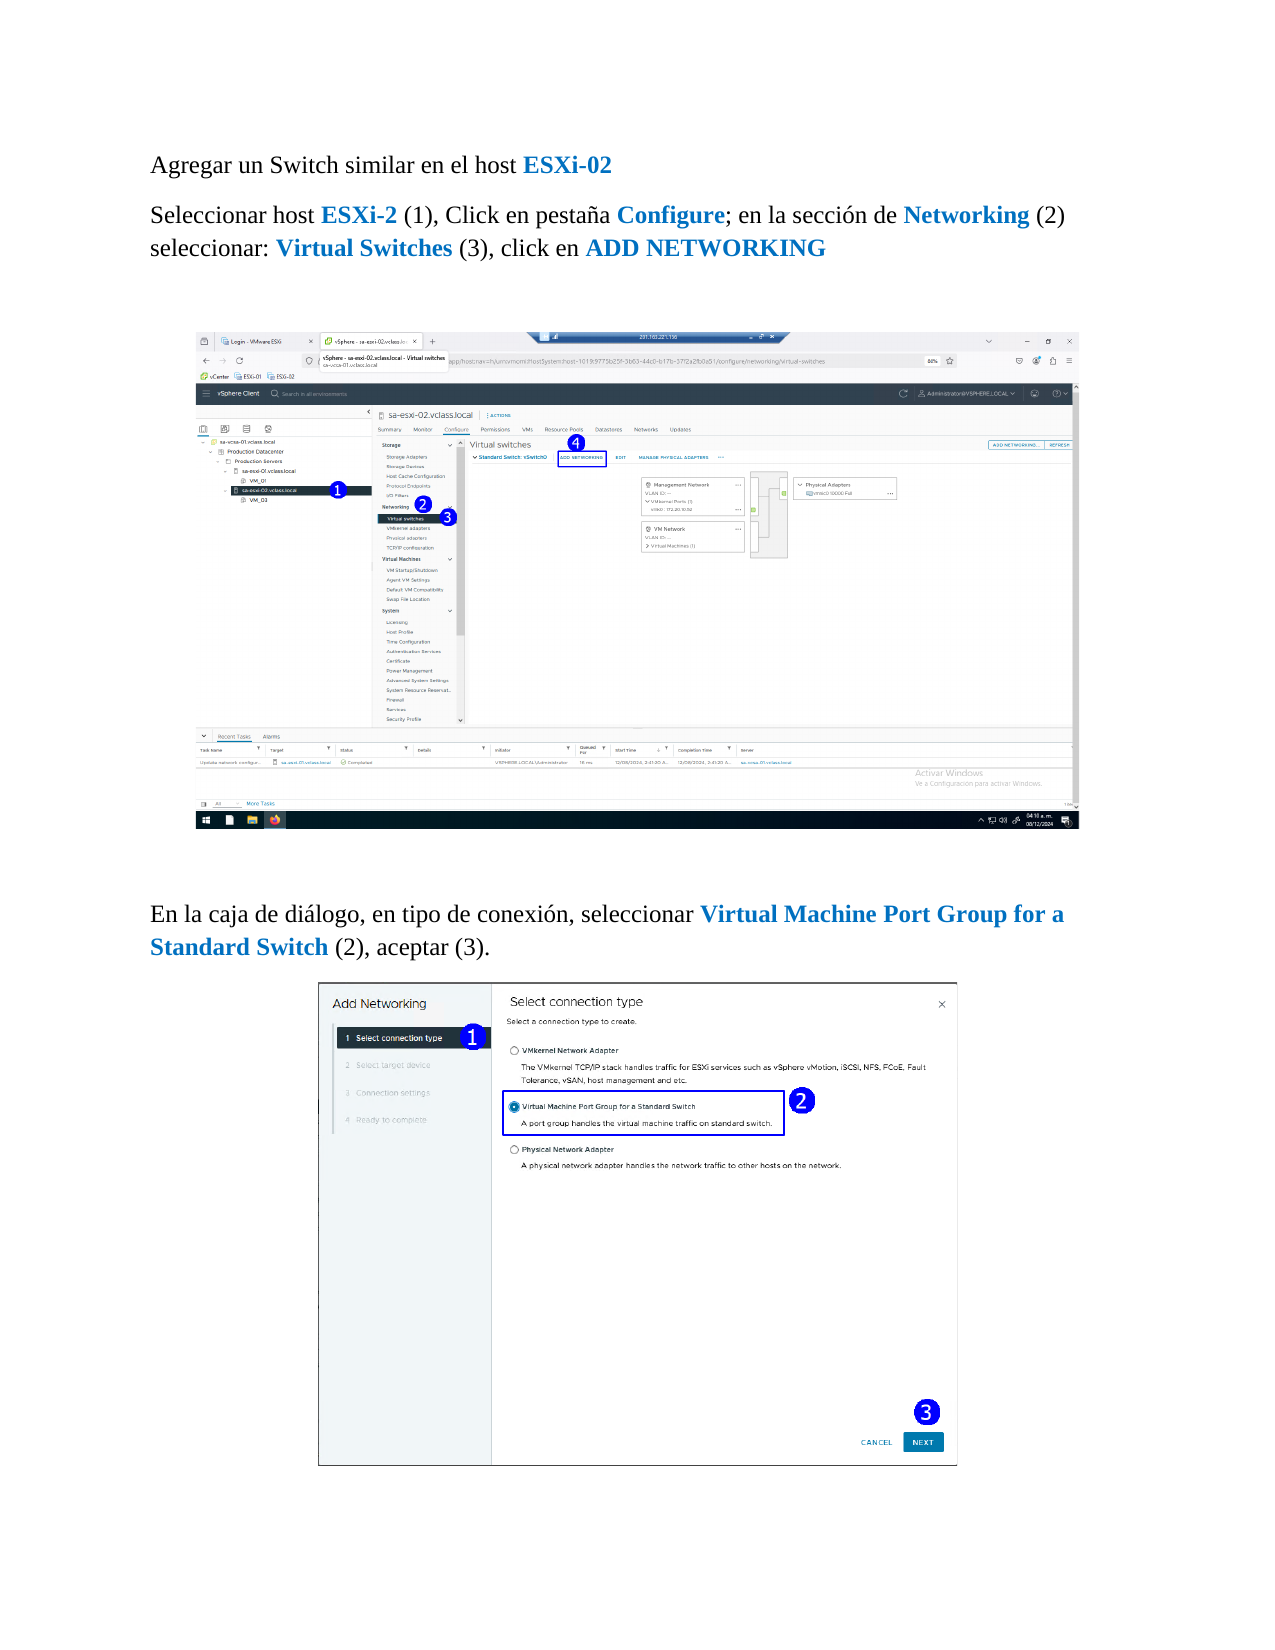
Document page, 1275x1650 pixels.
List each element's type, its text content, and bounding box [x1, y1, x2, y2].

text Agregar un Switch similar en el host ESXi-02 [150, 150, 1125, 179]
text Seleccionar host ESXi-2 (1), Click en pestaña Configure; en la sección de Networking (2) seleccionar: Virtual Switches (3), click en ADD NETWORKING [150, 200, 1125, 261]
picture [318, 982, 958, 1466]
picture [195, 332, 1080, 829]
text En la caja de diálogo, en tipo de conexión, seleccionar Virtual Machine Port Group for a Standard Switch (2), aceptar (3). [150, 899, 1125, 961]
